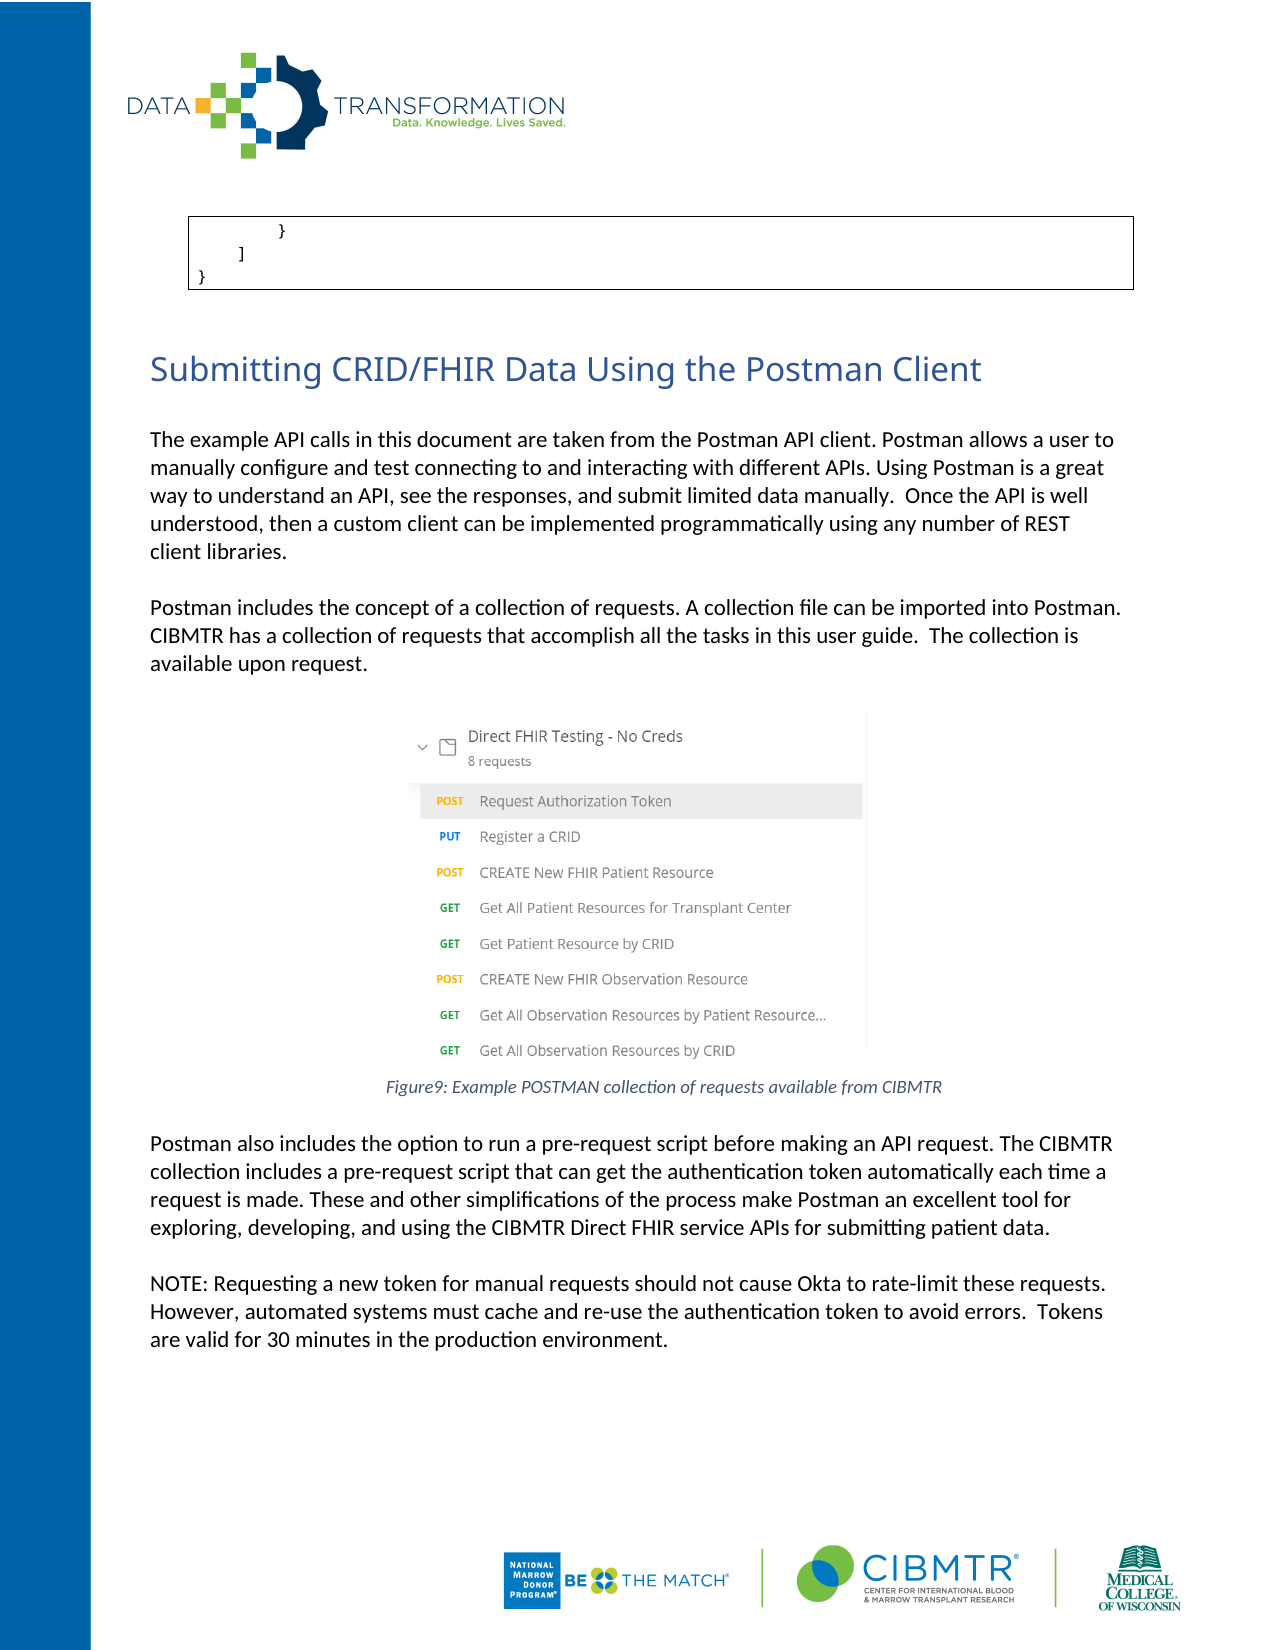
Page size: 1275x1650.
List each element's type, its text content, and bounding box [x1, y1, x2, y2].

text Postman includes the concept of a collection of requests. A collection file can be imported into Postman. CIBMTR has a collection of requests that accomplish all the tasks in this user guide. The collection is available upon request. [150, 593, 1125, 677]
text NOTE: Requesting a new token for manual requests should not cause Okta to rate-limit these requests. However, automated systems must cache and re-use the authentication token to avoid errors. Tokens are valid for 30 minutes in the production environment. [150, 1269, 1125, 1353]
text The example API calls in this document are taken from the Postman API client. Postman allows a user to manually configure and test connecting to and interacting with different APIs. Using Postman is a great way to understand an API, see the responses, and submit limited data manually. Once the API is well understood, then a custom client can be implemented programmatically using any number of REST client libraries. [150, 425, 1125, 565]
text } [189, 261, 1133, 289]
text Postman also includes the option to run a pre-request script before making an API request. The CIBMTR collection includes a pre-request script that can get the authentication token automatically each time a request is made. These and other simplifications of the process make Postman an excellent tool for exploring, developing, and using the CIBMTR Direct FHIR service APIs for submitting patient data. [150, 1129, 1125, 1241]
text ] [189, 238, 1133, 261]
picture [0, 2, 1270, 1650]
text } [189, 217, 1133, 238]
subtitle Submitting CRID/FHIR Data Using the Postman Client [150, 346, 1125, 391]
